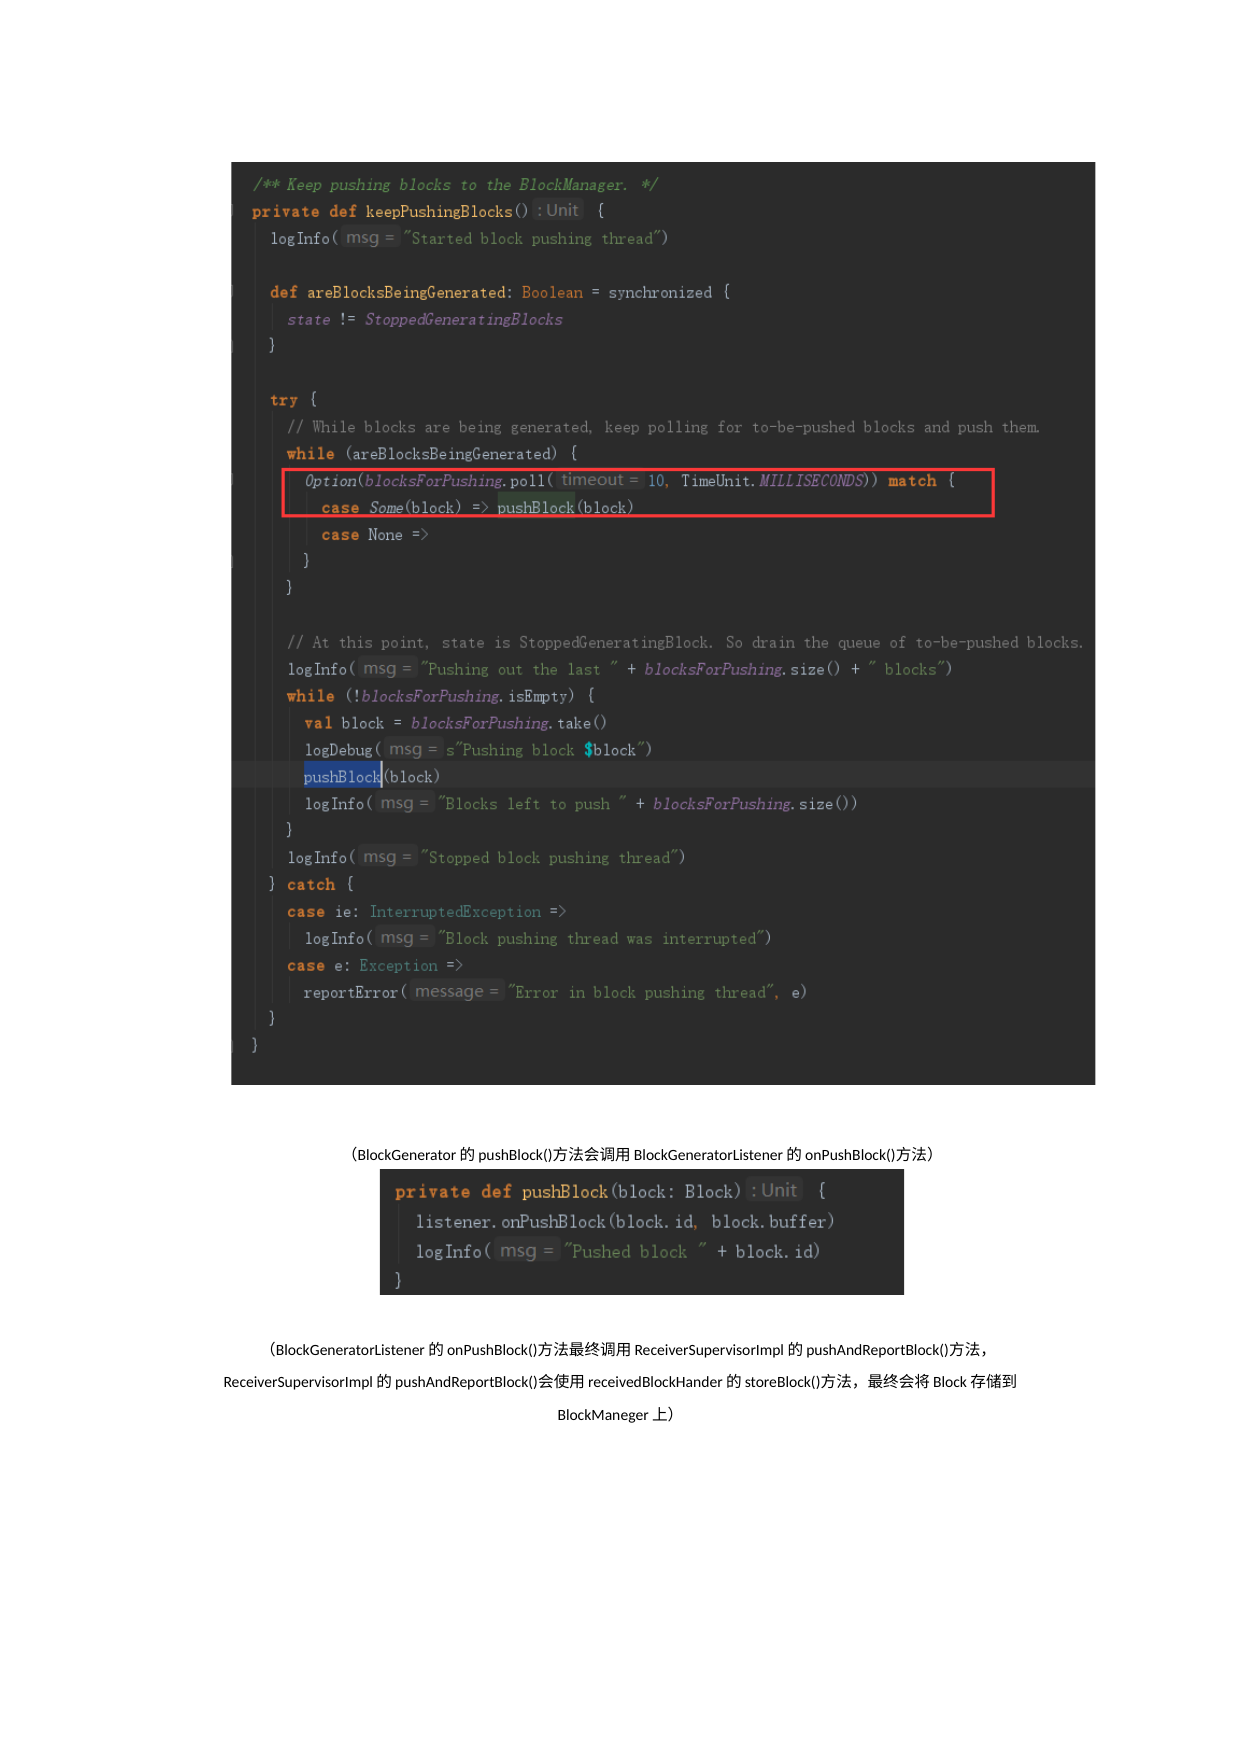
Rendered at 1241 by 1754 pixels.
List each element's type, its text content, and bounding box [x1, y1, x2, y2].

list （BlockGenerator的pushBlock()方法会调用BlockGeneratorListener的onPushBlock()方法） [187, 1137, 1053, 1169]
picture [379, 1169, 905, 1295]
list （BlockGeneratorListener的onPushBlock()方法最终调用ReceiverSupervisorImpl的pushAndReportBlock()方法，ReceiverSupervisorImpl的pushAndReportBlock()会使用receivedBlockHander的storeBlock()方法，最终会将Block存储到BlockManeger上） [187, 1332, 1053, 1429]
picture [231, 162, 1096, 1085]
